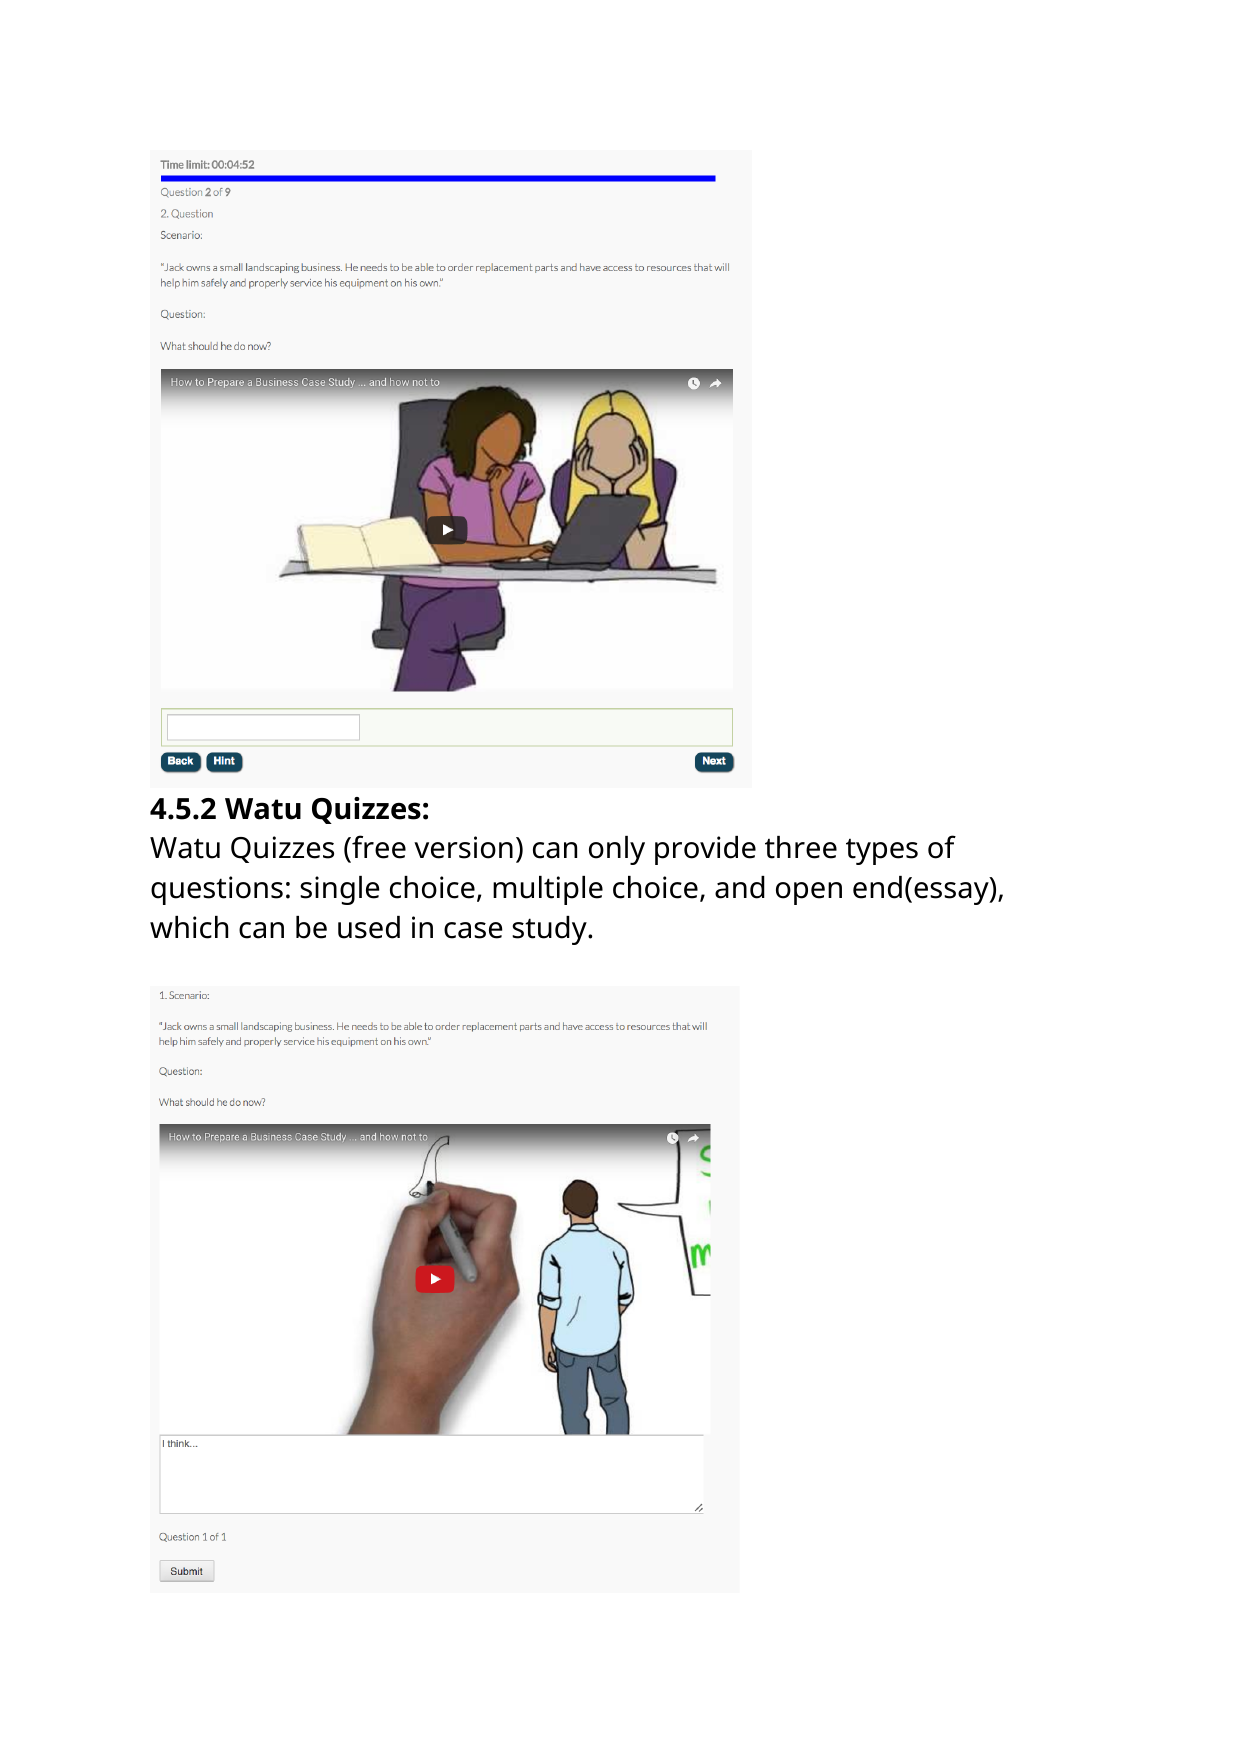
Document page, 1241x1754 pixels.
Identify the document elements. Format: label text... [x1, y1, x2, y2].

picture [150, 150, 752, 788]
list Watu Quizzes: [150, 788, 1090, 828]
text Watu Quizzes (free version) can only provide three types of questions: single choice, multiple choice, and open end(essay), which can be used in case study. [150, 828, 1090, 947]
picture [150, 986, 740, 1593]
